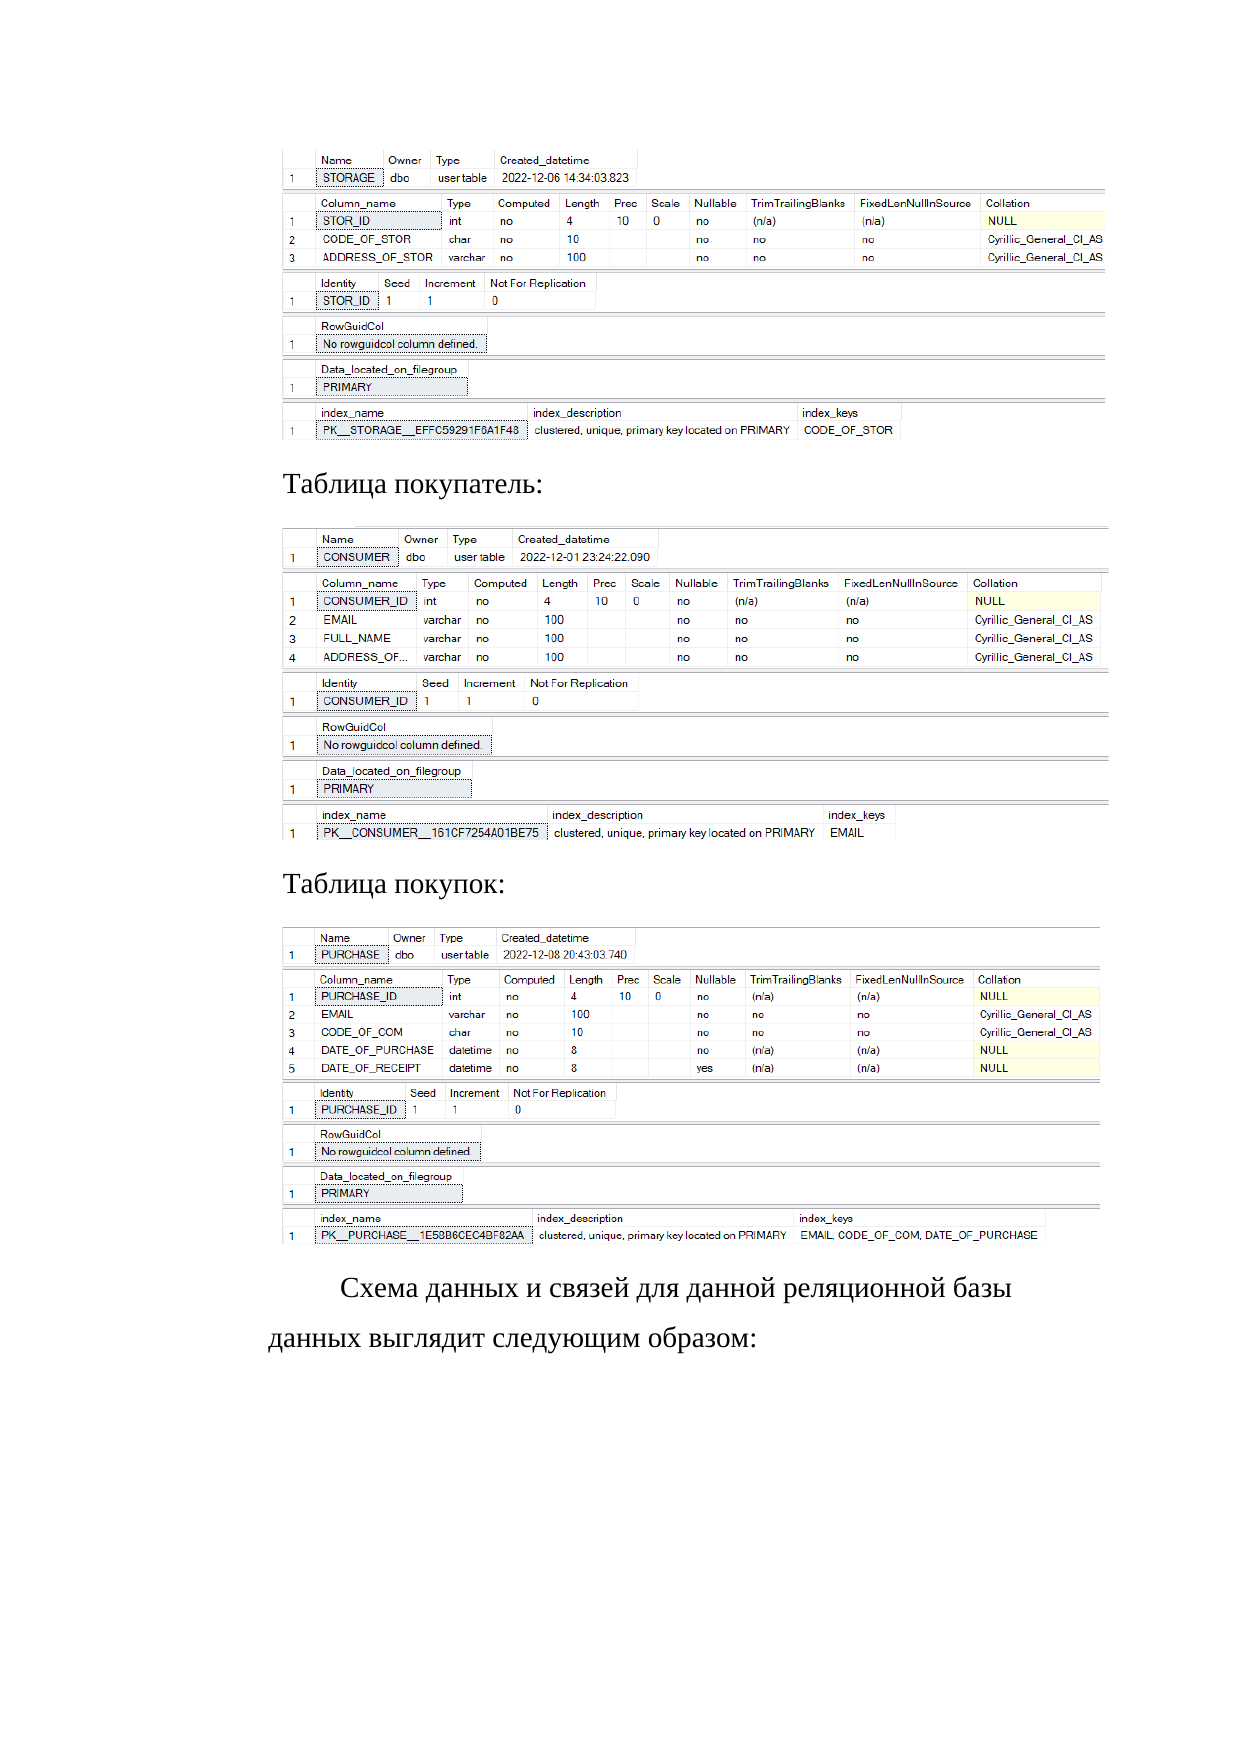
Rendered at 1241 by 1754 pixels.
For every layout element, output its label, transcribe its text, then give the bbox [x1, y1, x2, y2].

text Схема данных и связей для данной реляционной базы данных выглядит следующим образом: [268, 1270, 1090, 1354]
picture [282, 150, 1106, 440]
text Таблица покупатель: [209, 466, 1090, 500]
picture [282, 926, 1101, 1244]
text Таблица покупок: [209, 866, 1090, 900]
picture [282, 526, 1109, 840]
